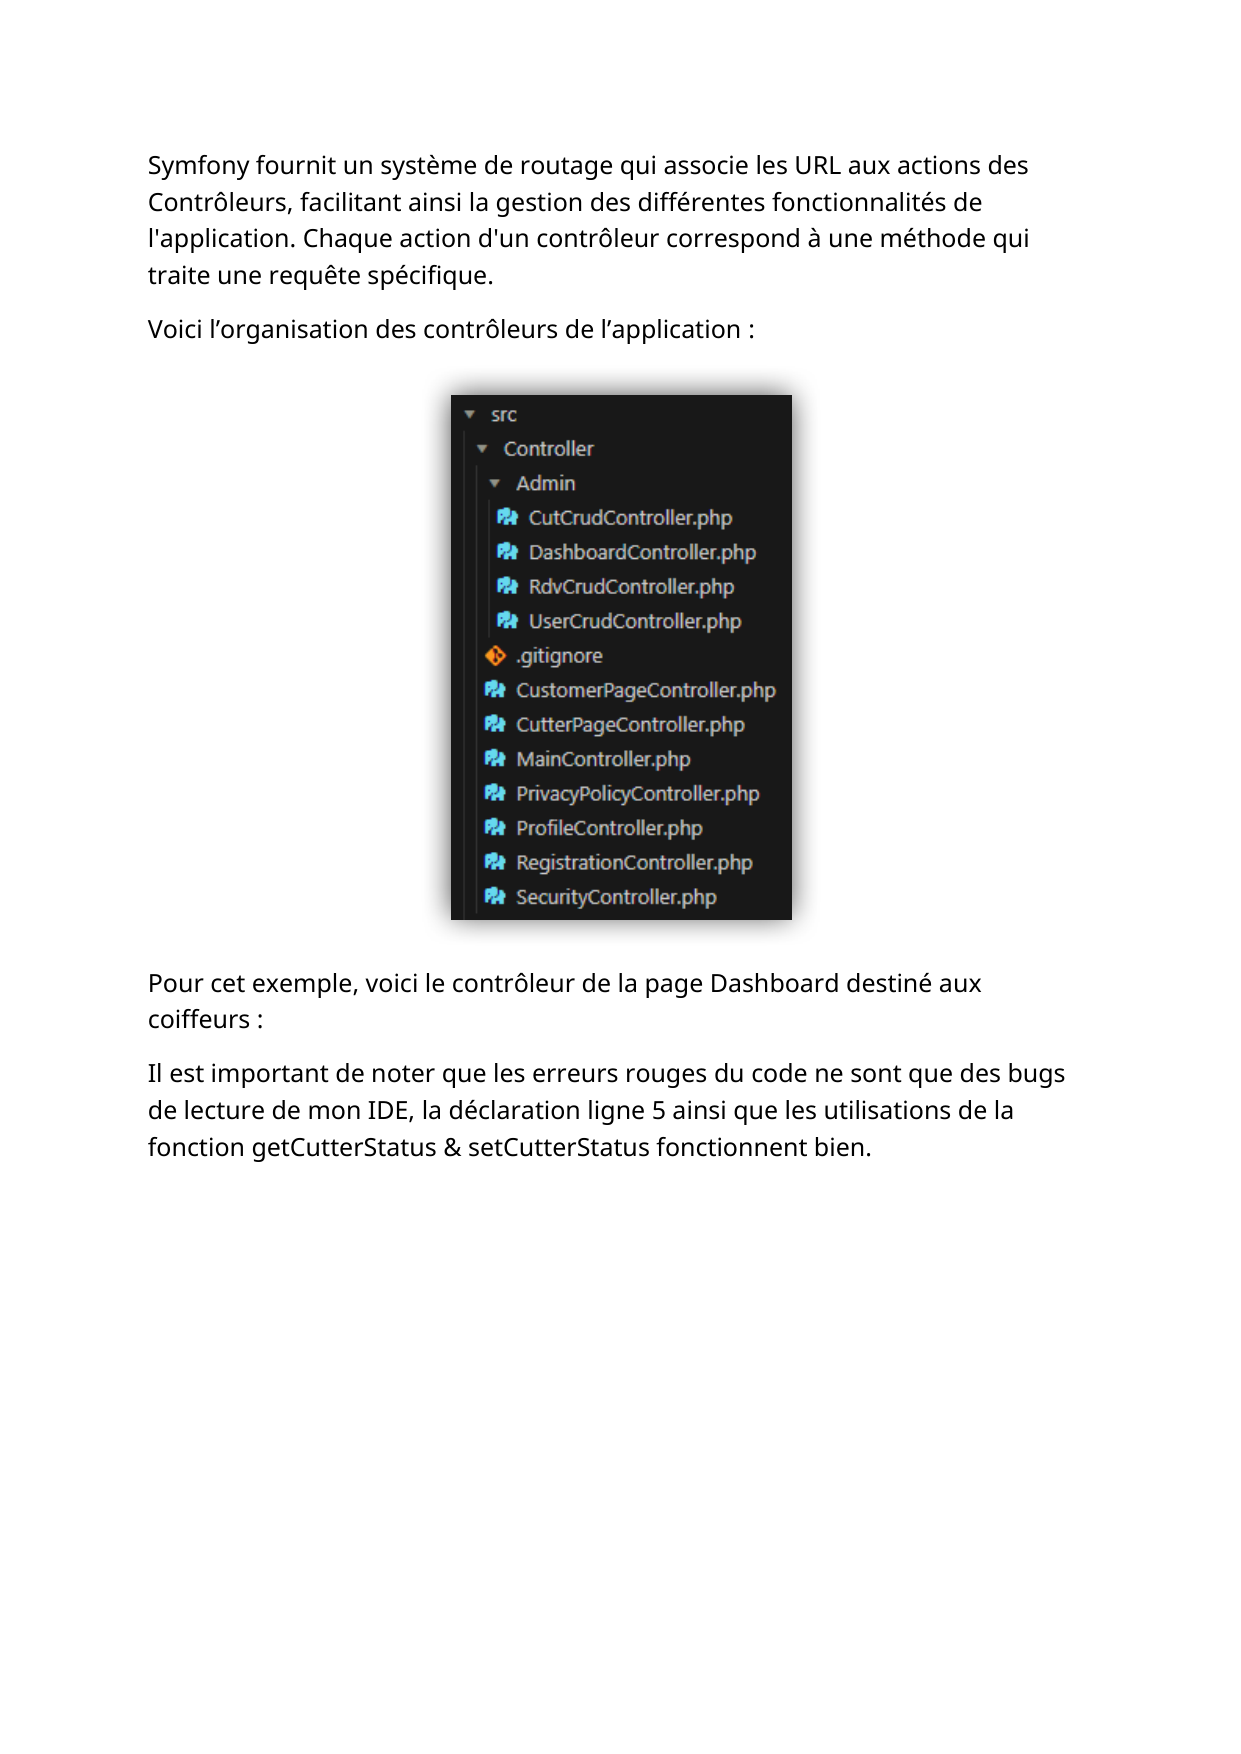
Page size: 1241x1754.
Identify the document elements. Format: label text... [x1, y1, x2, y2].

text Il est important de noter que les erreurs rouges du code ne sont que des bugs de lecture de mon IDE, la déclaration ligne 5 ainsi que les utilisations de la fonction getCutterStatus & setCutterStatus fonctionnent bien. [148, 1056, 1093, 1163]
text Symfony fournit un système de routage qui associe les URL aux actions des Contrôleurs, facilitant ainsi la gestion des différentes fonctionnalités de l'application. Chaque action d'un contrôleur correspond à une méthode qui traite une requête spécifique. [148, 148, 1093, 292]
picture [451, 395, 792, 920]
text Voici l’organisation des contrôleurs de l’application : [148, 311, 1093, 345]
text Pour cet exemple, voici le contrôleur de la page Dashboard destiné aux coiffeurs : [148, 965, 1093, 1036]
